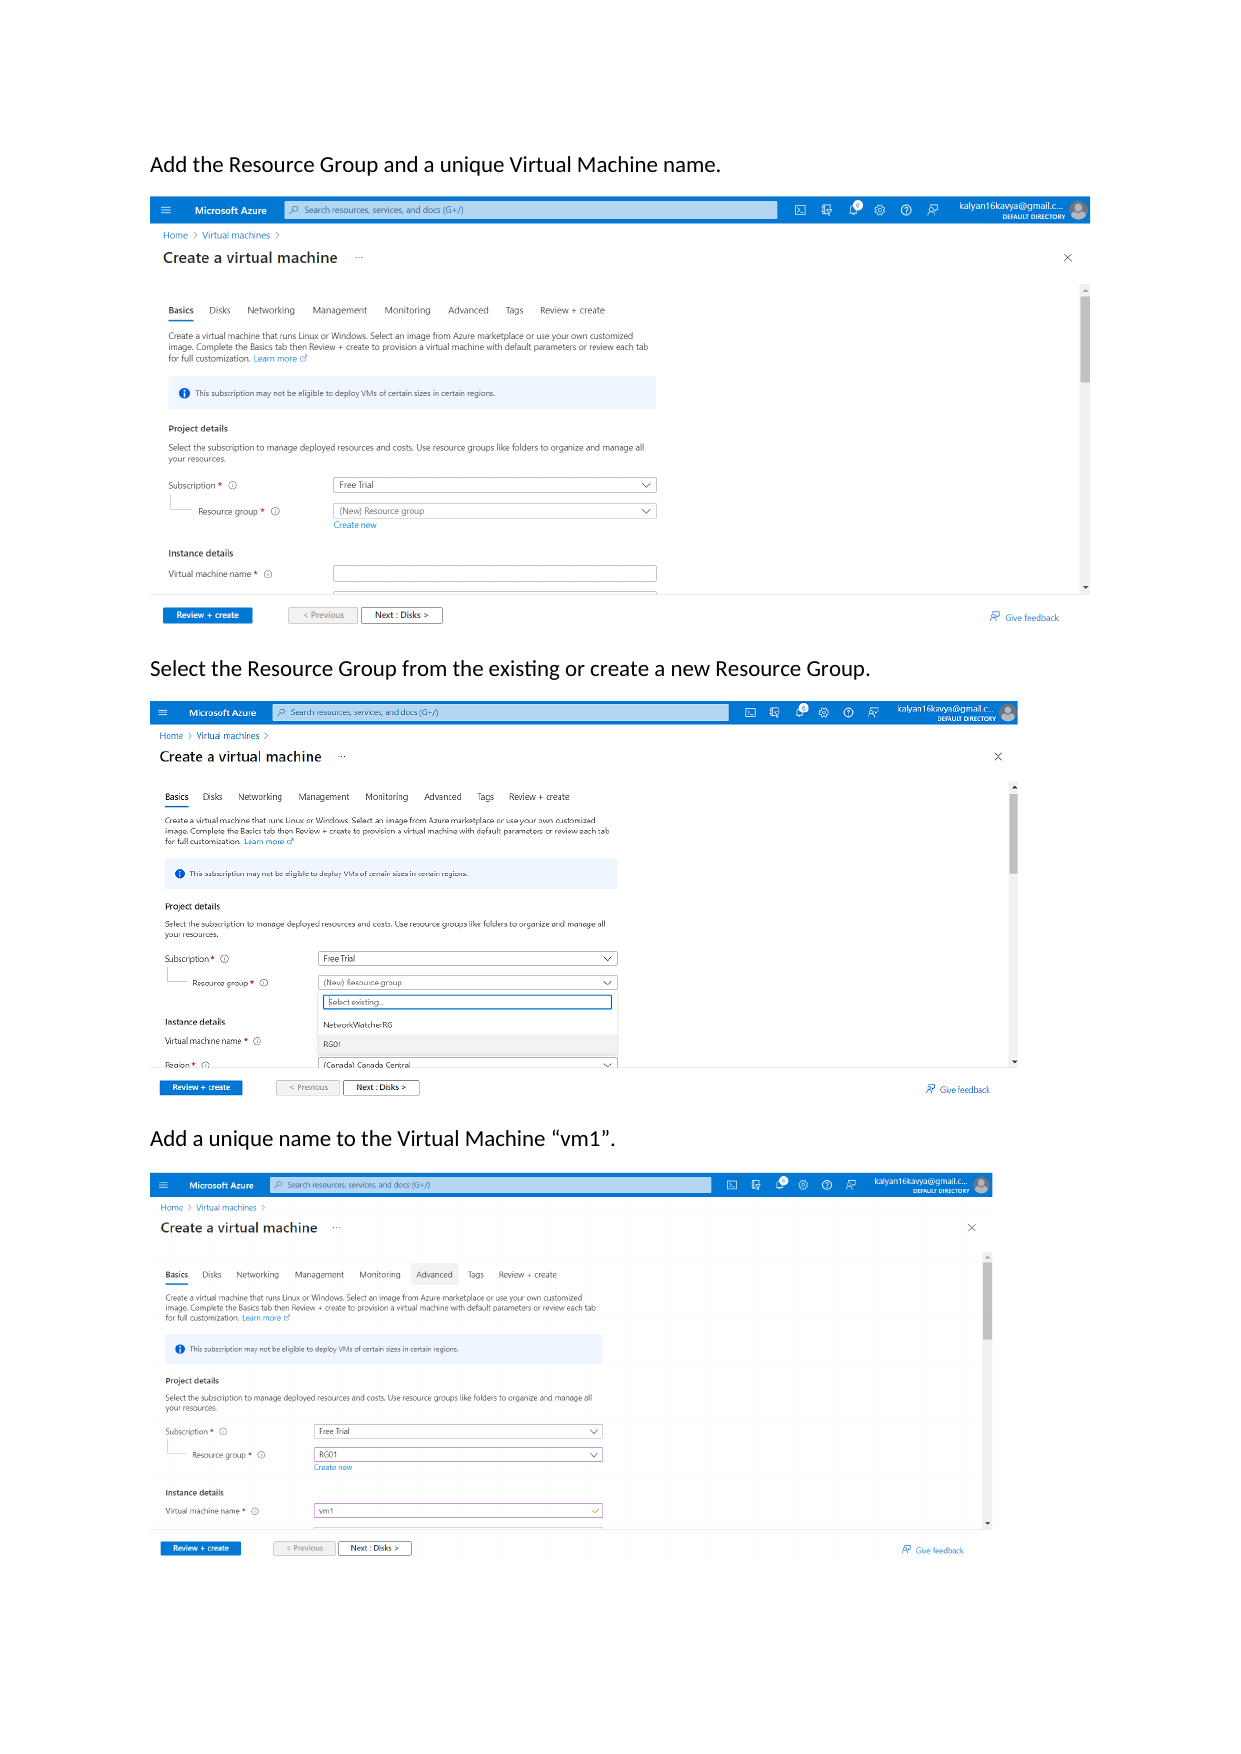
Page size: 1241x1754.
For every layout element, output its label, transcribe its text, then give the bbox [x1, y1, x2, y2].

text Add a unique name to the Virtual Machine “vm1”. [150, 1124, 1090, 1153]
picture [150, 1171, 993, 1565]
text Add the Resource Group and a unique Virtual Machine name. [150, 150, 1090, 178]
picture [150, 196, 1091, 636]
picture [150, 701, 1018, 1106]
text Select the Resource Group from the existing or create a new Resource Group. [150, 654, 1090, 682]
